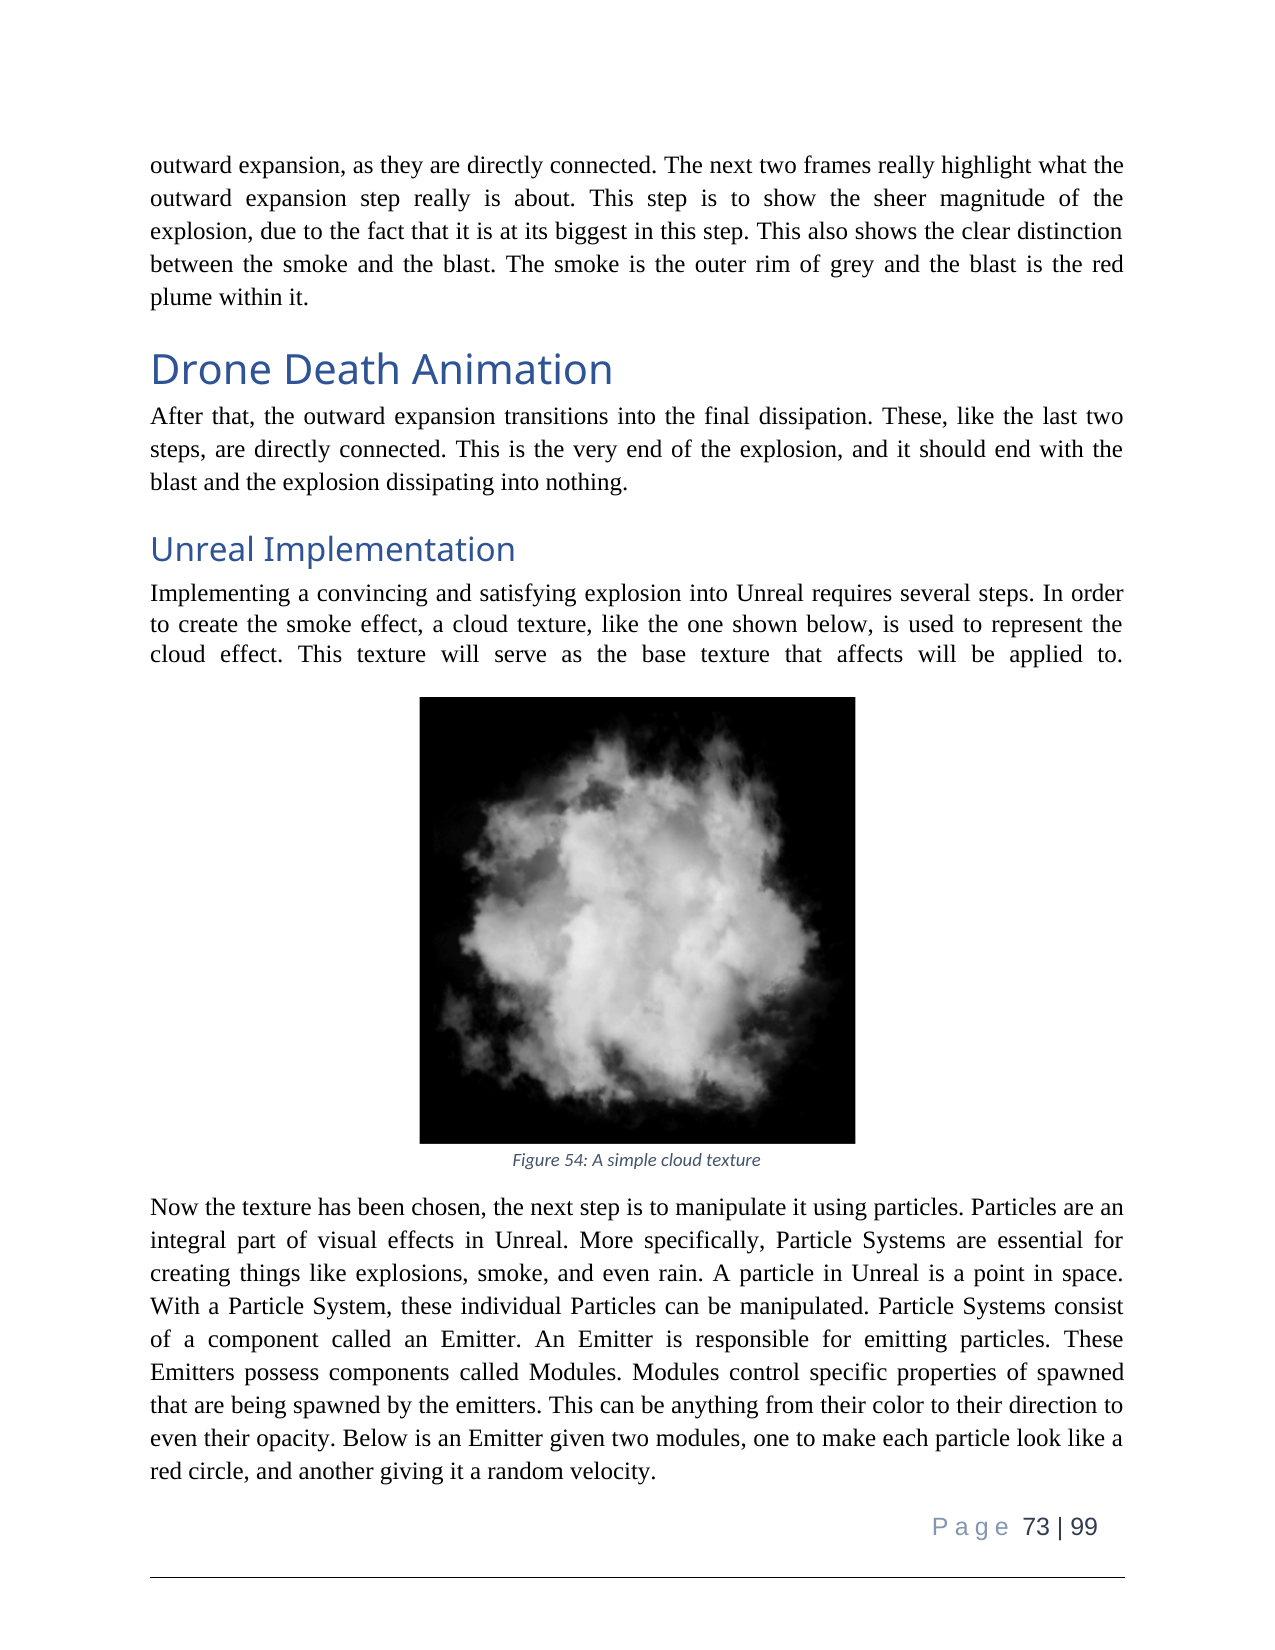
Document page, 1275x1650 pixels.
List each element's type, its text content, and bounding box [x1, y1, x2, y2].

text After that, the outward expansion transitions into the final dissipation. These, like the last two steps, are directly connected. This is the very end of the explosion, and it should end with the blast and the explosion dissipating into nothing. [150, 401, 1125, 496]
subtitle Drone Death Animation [150, 340, 1125, 397]
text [150, 150, 1125, 311]
text Now the texture has been chosen, the next step is to manipulate it using particles. Particles are an integral part of visual effects in Unreal. More specifically, Particle Systems are essential for creating things like explosions, smoke, and even rain. A particle in Unreal is a point in space. With a Particle System, these individual Particles can be manipulated. Particle Systems consist of a component called an Emitter. An Emitter is responsible for emitting particles. These Emitters possess components called Modules. Modules control specific properties of spawned that are being spawned by the emitters. This can be anything from their color to their direction to even their opacity. Below is an Emitter given two modules, one to make each particle look like a red circle, and another giving it a random velocity. [150, 1192, 1125, 1485]
text Implementing a convincing and satisfying explosion into Unreal requires several steps. In order to create the smoke effect, a cloud texture, like the one shown below, is used to represent the cloud effect. This texture will serve as the base texture that affects will be applied to. [150, 578, 1125, 696]
subtitle Unreal Implementation [150, 525, 1125, 571]
picture [419, 697, 856, 1145]
text Figure 54: A simple cloud texture [150, 1148, 1125, 1171]
